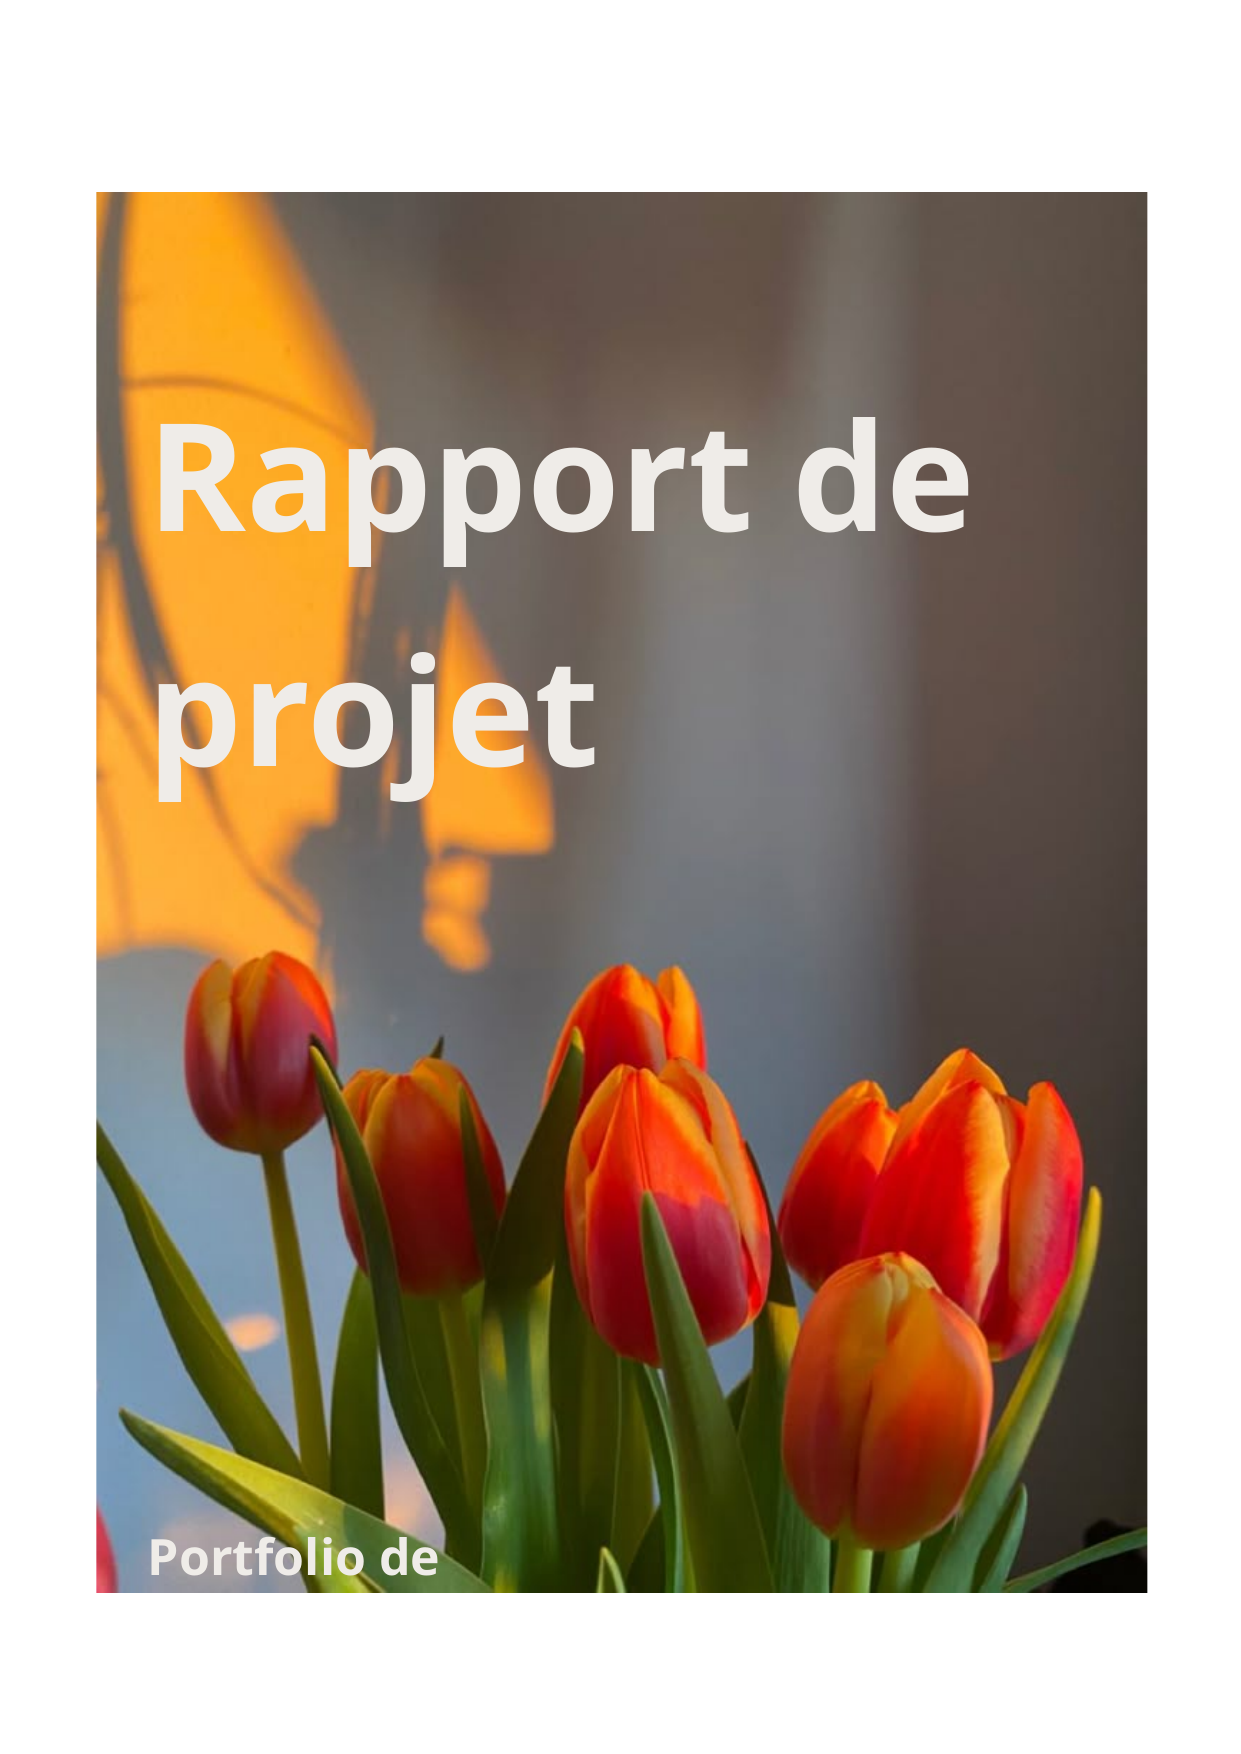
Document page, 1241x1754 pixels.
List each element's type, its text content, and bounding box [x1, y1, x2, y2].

text Portfolio de [148, 1522, 1093, 1591]
picture [96, 192, 1148, 1593]
text Rapport de projet [148, 371, 1093, 810]
